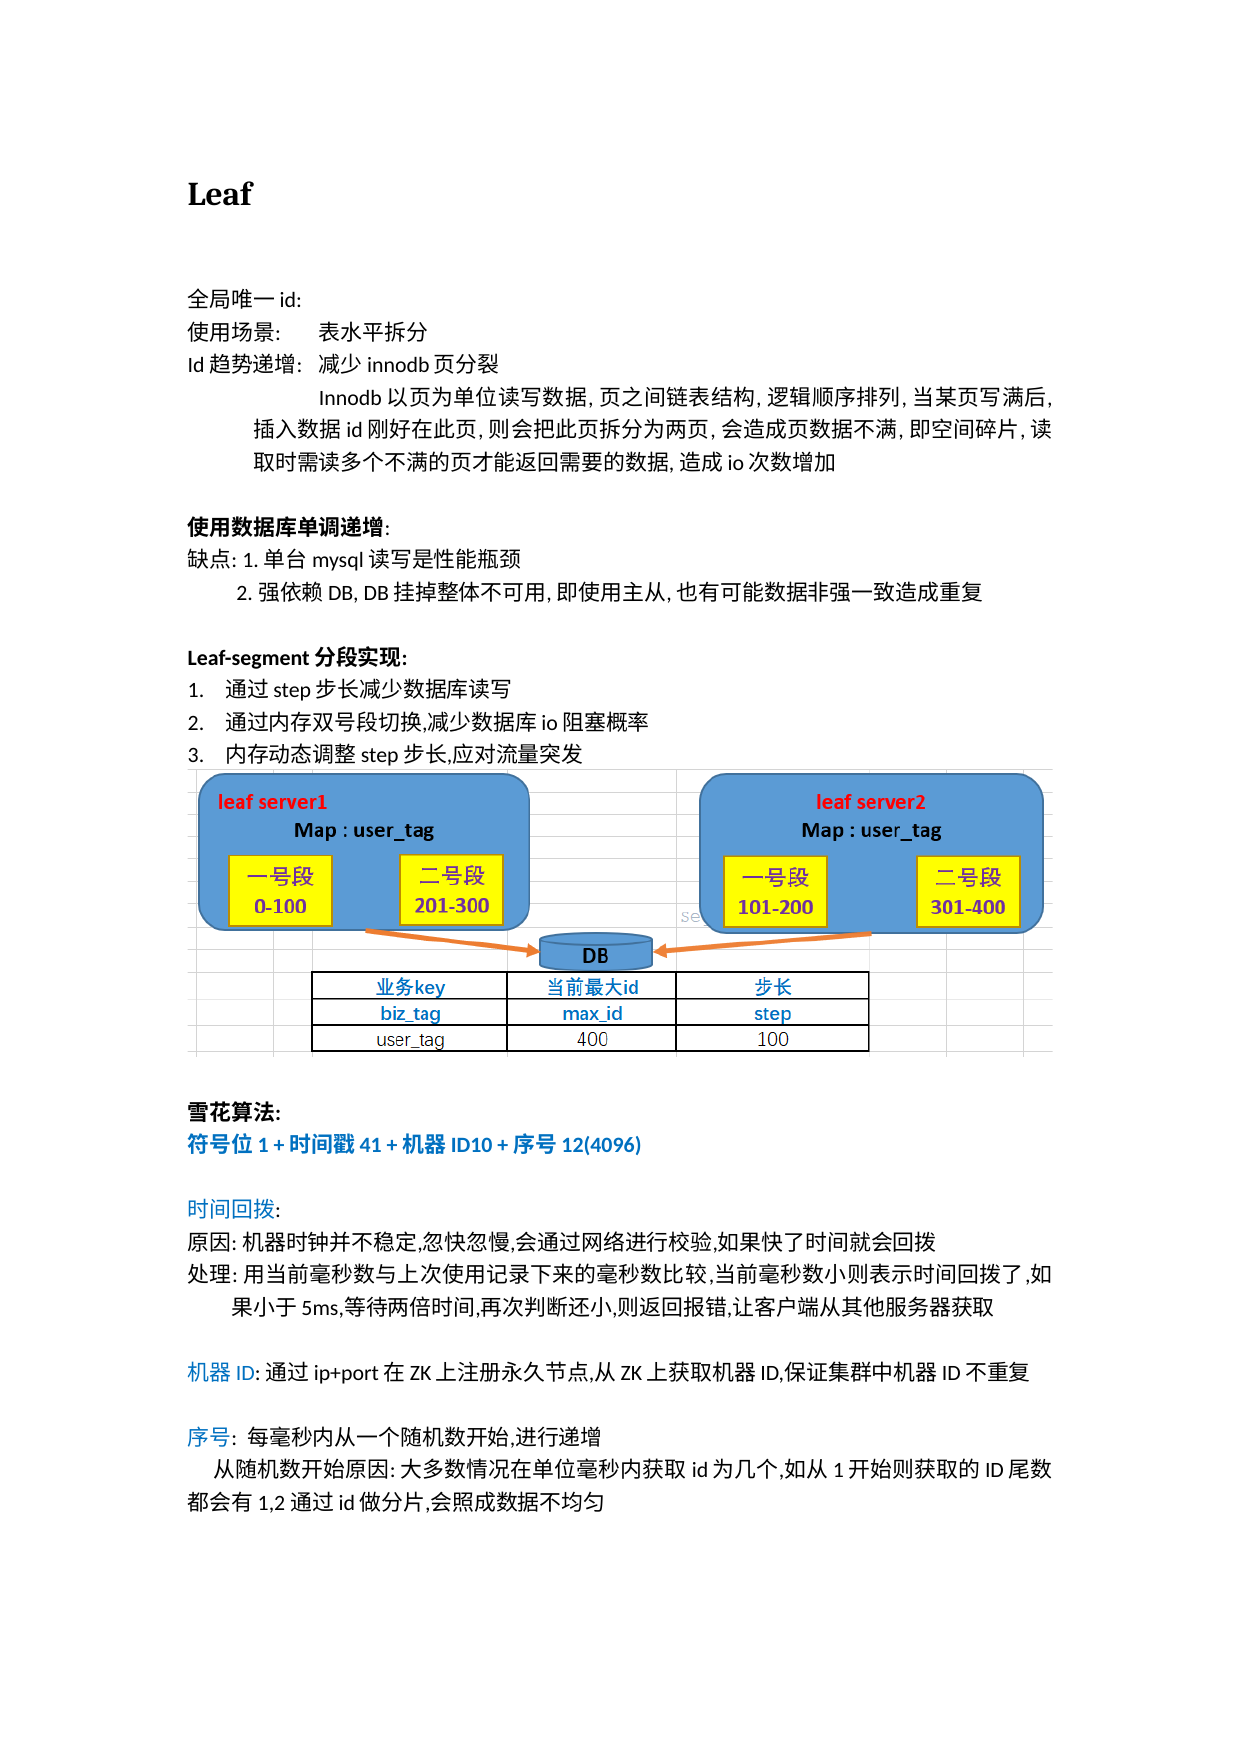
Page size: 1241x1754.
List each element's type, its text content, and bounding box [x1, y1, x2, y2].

text 原因: 机器时钟并不稳定,忽快忽慢,会通过网络进行校验,如果快了时间就会回拨 [187, 1224, 1053, 1257]
text 处理: 用当前毫秒数与上次使用记录下来的毫秒数比较,当前毫秒数小则表示时间回拨了,如果小于5ms,等待两倍时间,再次判断还小,则返回报错,让客户端从其他服务器获取 [187, 1257, 1053, 1322]
text Innodb以页为单位读写数据, 页之间链表结构, 逻辑顺序排列, 当某页写满后, 插入数据id刚好在此页, 则会把此页拆分为两页, 会造成页数据不满, 即空间碎片, 读取时需读多个不满的页才能返回需要的数据, 造成io次数增加 [187, 379, 1053, 477]
text Id趋势递增: 减少innodb页分裂 [187, 347, 1053, 379]
picture [187, 769, 1053, 1057]
text 使用数据库单调递增: [187, 509, 1053, 542]
subtitle Leaf [187, 162, 1053, 227]
text 雪花算法: [187, 1094, 1053, 1127]
list 通过step步长减少数据库读写 [187, 672, 1053, 704]
text Leaf-segment分段实现: [187, 639, 1053, 672]
text 序号: 每毫秒内从一个随机数开始,进行递增 [187, 1419, 1053, 1452]
text 时间回拨: [187, 1192, 1053, 1224]
text 缺点: 1. 单台mysql读写是性能瓶颈 [187, 542, 1053, 574]
text 从随机数开始原因: 大多数情况在单位毫秒内获取id为几个,如从1开始则获取的ID尾数都会有1,2 通过id做分片,会照成数据不均匀 [187, 1452, 1053, 1517]
list 内存动态调整step步长,应对流量突发 [187, 737, 1053, 769]
text 使用场景: 表水平拆分 [187, 314, 1053, 347]
list 通过内存双号段切换,减少数据库io阻塞概率 [187, 704, 1053, 737]
text 全局唯一id: [187, 282, 1053, 314]
text 机器ID: 通过ip+port在ZK上注册永久节点,从ZK上获取机器ID,保证集群中机器ID不重复 [187, 1354, 1053, 1387]
text 2. 强依赖DB, DB挂掉整体不可用, 即使用主从, 也有可能数据非强一致造成重复 [187, 574, 1053, 607]
text 符号位1 + 时间戳41 + 机器ID10 + 序号12(4096) [187, 1127, 1053, 1159]
